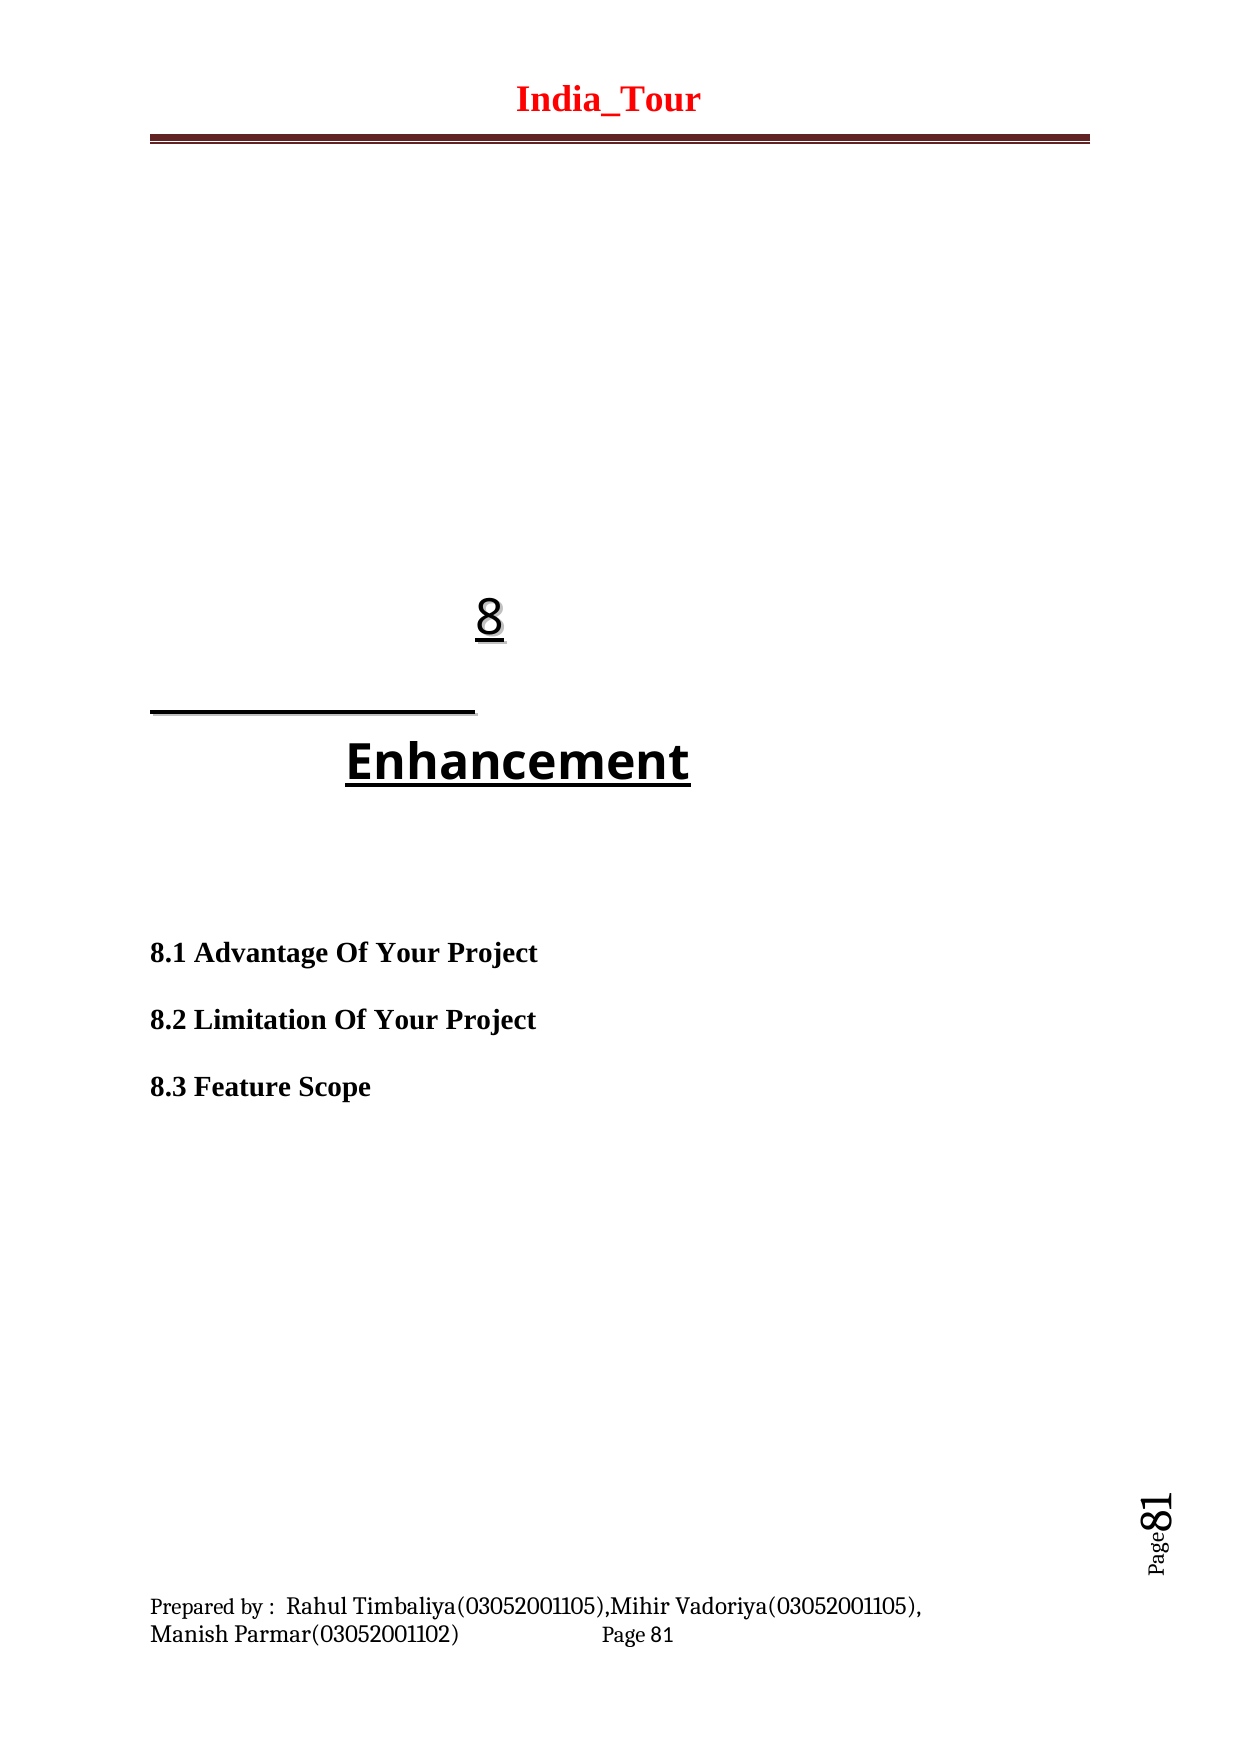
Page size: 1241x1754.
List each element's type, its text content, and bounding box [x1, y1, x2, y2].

text 8.1 Advantage Of Your Project [150, 935, 1090, 969]
text 8 [150, 581, 1090, 649]
text Enhancement [150, 726, 1090, 794]
text 8.2 Limitation Of Your Project [150, 1002, 1090, 1036]
text 8.3 Feature Scope [150, 1069, 1090, 1103]
